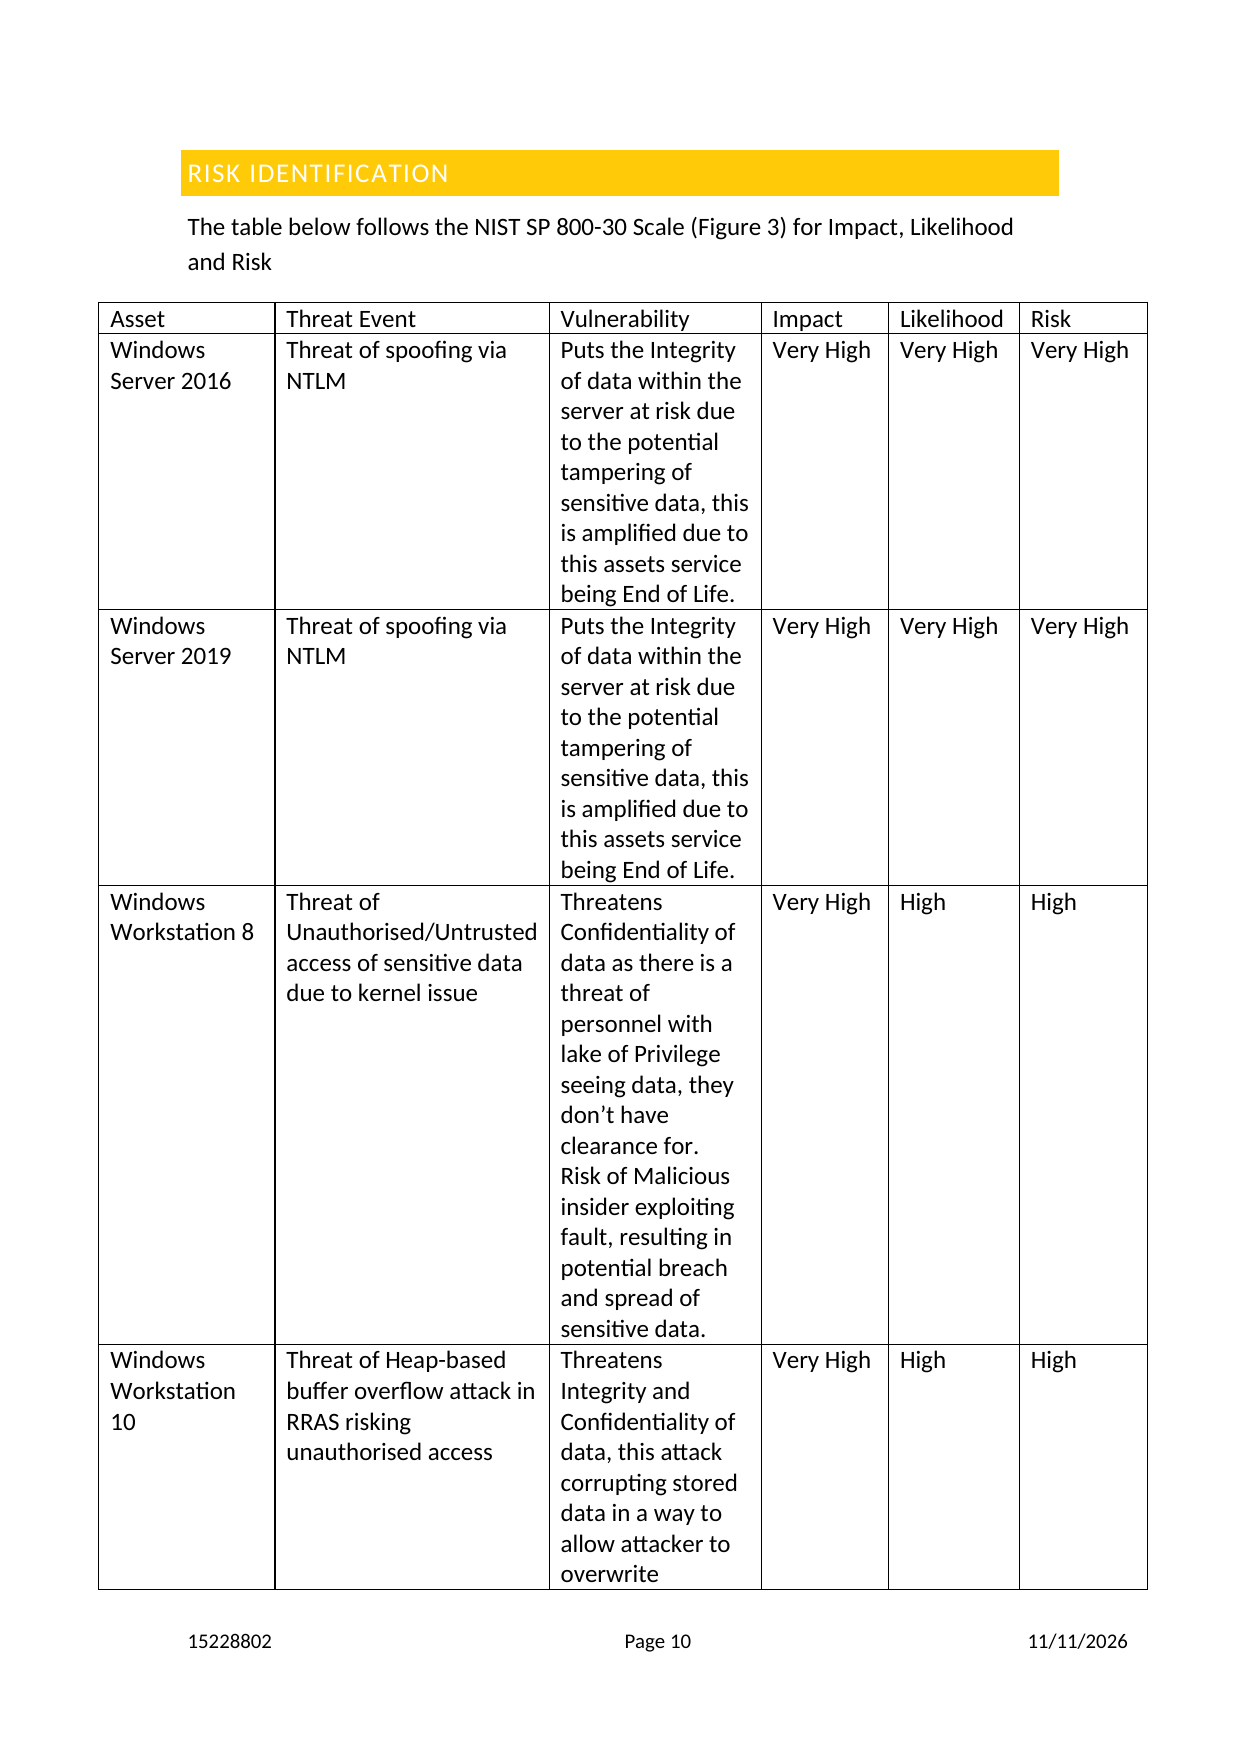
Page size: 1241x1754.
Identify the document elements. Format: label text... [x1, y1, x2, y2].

table_cell Windows Server 2019 [99, 610, 274, 885]
table_cell Very High [889, 610, 1019, 885]
table_cell High [1020, 886, 1147, 1343]
table_cell Very High [1020, 334, 1147, 609]
table_cell Windows Server 2016 [99, 334, 274, 609]
table_cell High [889, 886, 1019, 1343]
table_cell Puts the Integrity of data within the server at risk due to the potential tampering of sensitive data, this is amplified due to this assets service being End of Life. [550, 334, 761, 609]
table_cell High [1020, 1345, 1147, 1589]
table_cell Very High [889, 334, 1019, 609]
table_cell Very High [762, 610, 888, 885]
table_header Vulnerability [550, 303, 761, 333]
table_cell Windows Workstation 8 [99, 886, 274, 1343]
table_cell Puts the Integrity of data within the server at risk due to the potential tampering of sensitive data, this is amplified due to this assets service being End of Life. [550, 610, 761, 885]
table_cell Very High [762, 1345, 888, 1589]
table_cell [99, 1345, 274, 1589]
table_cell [550, 1345, 761, 1589]
table_cell Very High [762, 334, 888, 609]
table_cell Very High [1020, 610, 1147, 885]
table_cell High [889, 1345, 1019, 1589]
table_cell Threat of spoofing via NTLM [276, 610, 549, 885]
table_header Asset [99, 303, 274, 333]
table_cell Threat of Unauthorised/Untrusted access of sensitive data due to kernel issue [276, 886, 549, 1343]
table_header Risk [1020, 303, 1147, 333]
text The table below follows the NIST SP 800-30 Scale (Figure 3) for Impact, Likelihood and Risk [187, 211, 1053, 276]
table_cell Threat of spoofing via NTLM [276, 334, 549, 609]
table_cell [276, 1345, 549, 1589]
table_cell Very High [762, 886, 888, 1343]
table_header Likelihood [889, 303, 1019, 333]
subtitle Risk identification [188, 156, 1053, 189]
table_cell Threatens Confidentiality of data as there is a threat of personnel with lake of Privilege seeing data, they don’t have clearance for. Risk of Malicious insider exploiting fault, resulting in potential breach and spread of sensitive data. [550, 886, 761, 1343]
table_header Impact [762, 303, 888, 333]
table_header Threat Event [276, 303, 549, 333]
